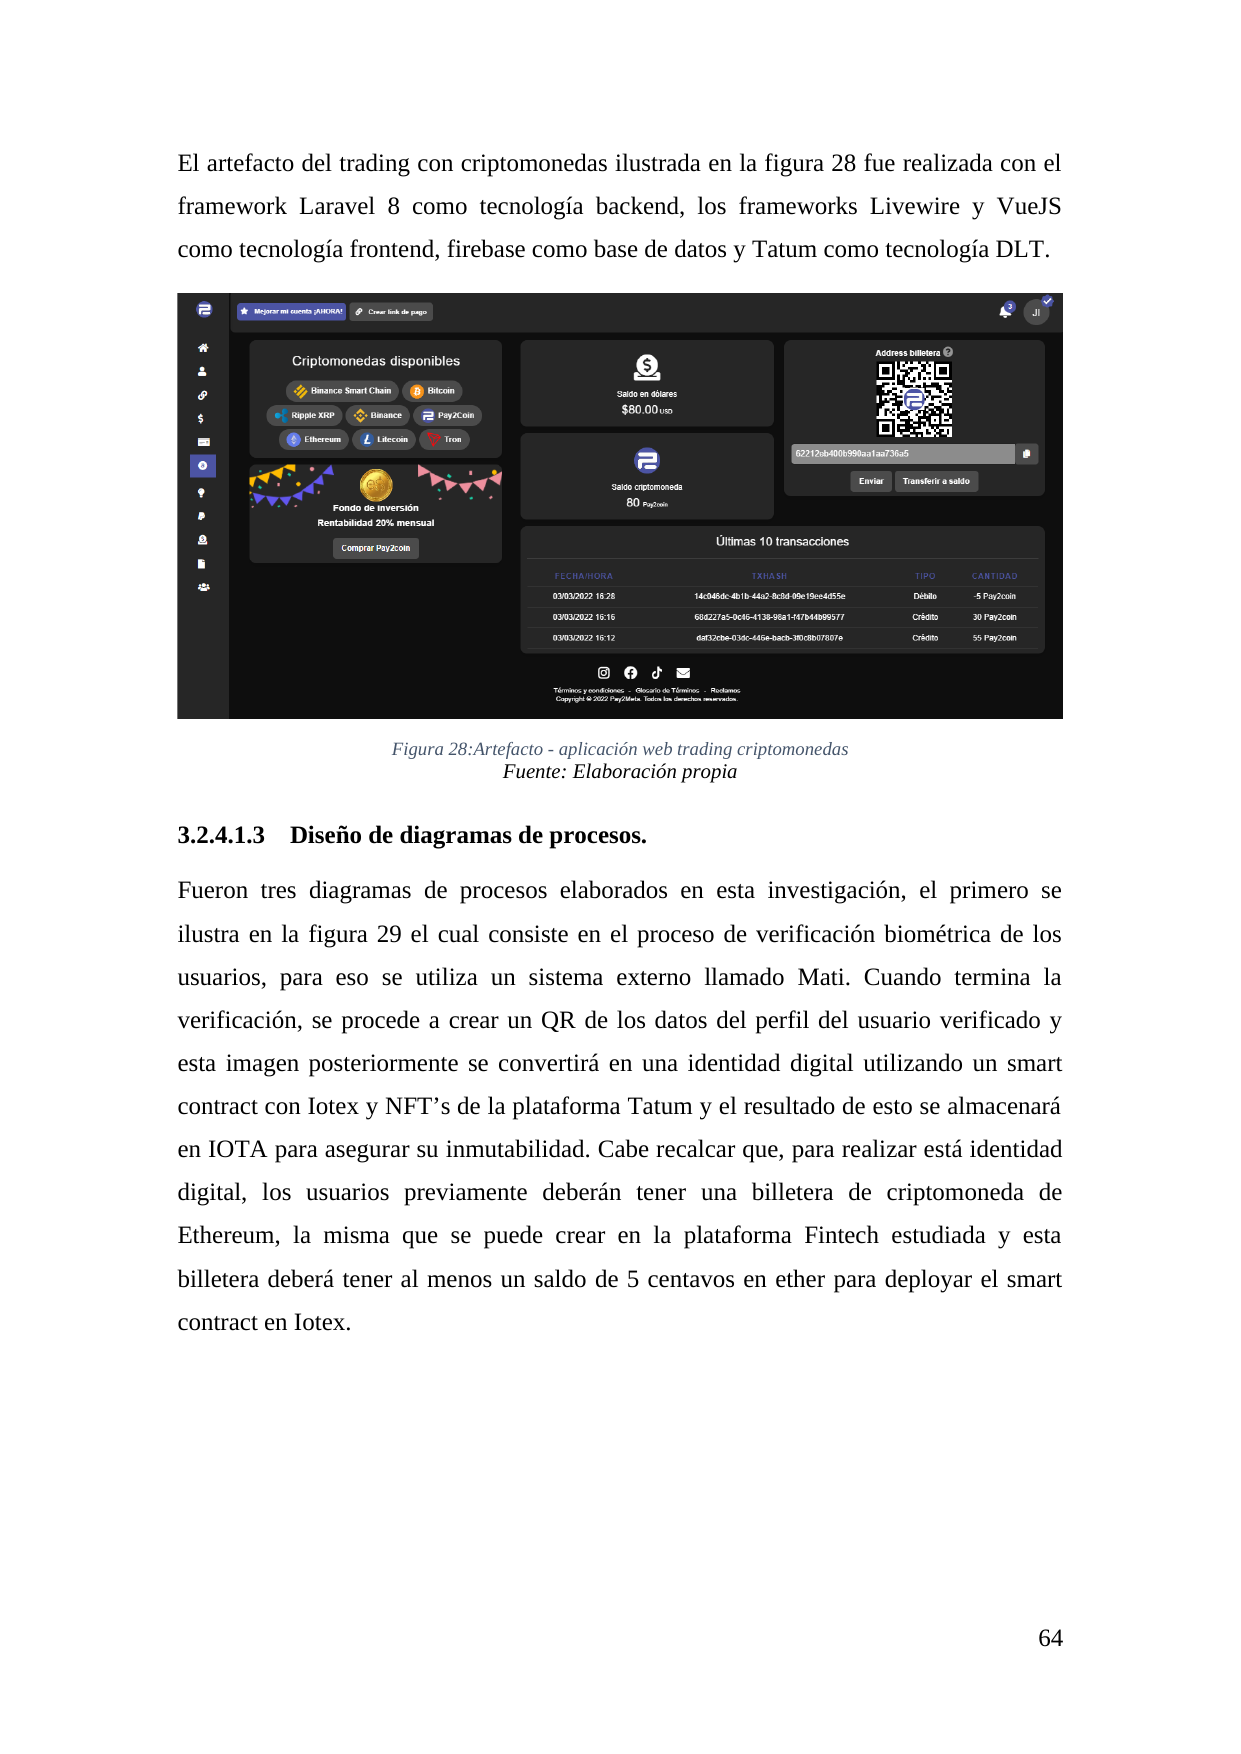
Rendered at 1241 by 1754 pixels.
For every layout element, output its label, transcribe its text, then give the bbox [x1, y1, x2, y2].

text Fuente: Elaboración propia [177, 759, 1063, 783]
text Figura 28:Artefacto - aplicación web trading criptomonedas [177, 738, 1063, 759]
text El artefacto del trading con criptomonedas ilustrada en la figura 28 fue realizada con el framework Laravel 8 como tecnología backend, los frameworks Livewire y VueJS como tecnología frontend, firebase como base de datos y Tatum como tecnología DLT. [177, 148, 1063, 263]
text Fueron tres diagramas de procesos elaborados en esta investigación, el primero se ilustra en la figura 29 el cual consiste en el proceso de verificación biométrica de los usuarios, para eso se utiliza un sistema externo llamado Mati. Cuando termina la verificación, se procede a crear un QR de los datos del perfil del usuario verificado y esta imagen posteriormente se convertirá en una identidad digital utilizando un smart contract con Iotex y NFT’s de la plataforma Tatum y el resultado de esto se almacenará en IOTA para asegurar su inmutabilidad. Cabe recalcar que, para realizar está identidad digital, los usuarios previamente deberán tener una billetera de criptomoneda de Ethereum, la misma que se puede crear en la plataforma Fintech estudiada y esta billetera deberá tener al menos un saldo de 5 centavos en ether para deployar el smart contract en Iotex. [177, 876, 1063, 1336]
picture [177, 293, 1063, 719]
list Diseño de diagramas de procesos. [177, 820, 1063, 849]
